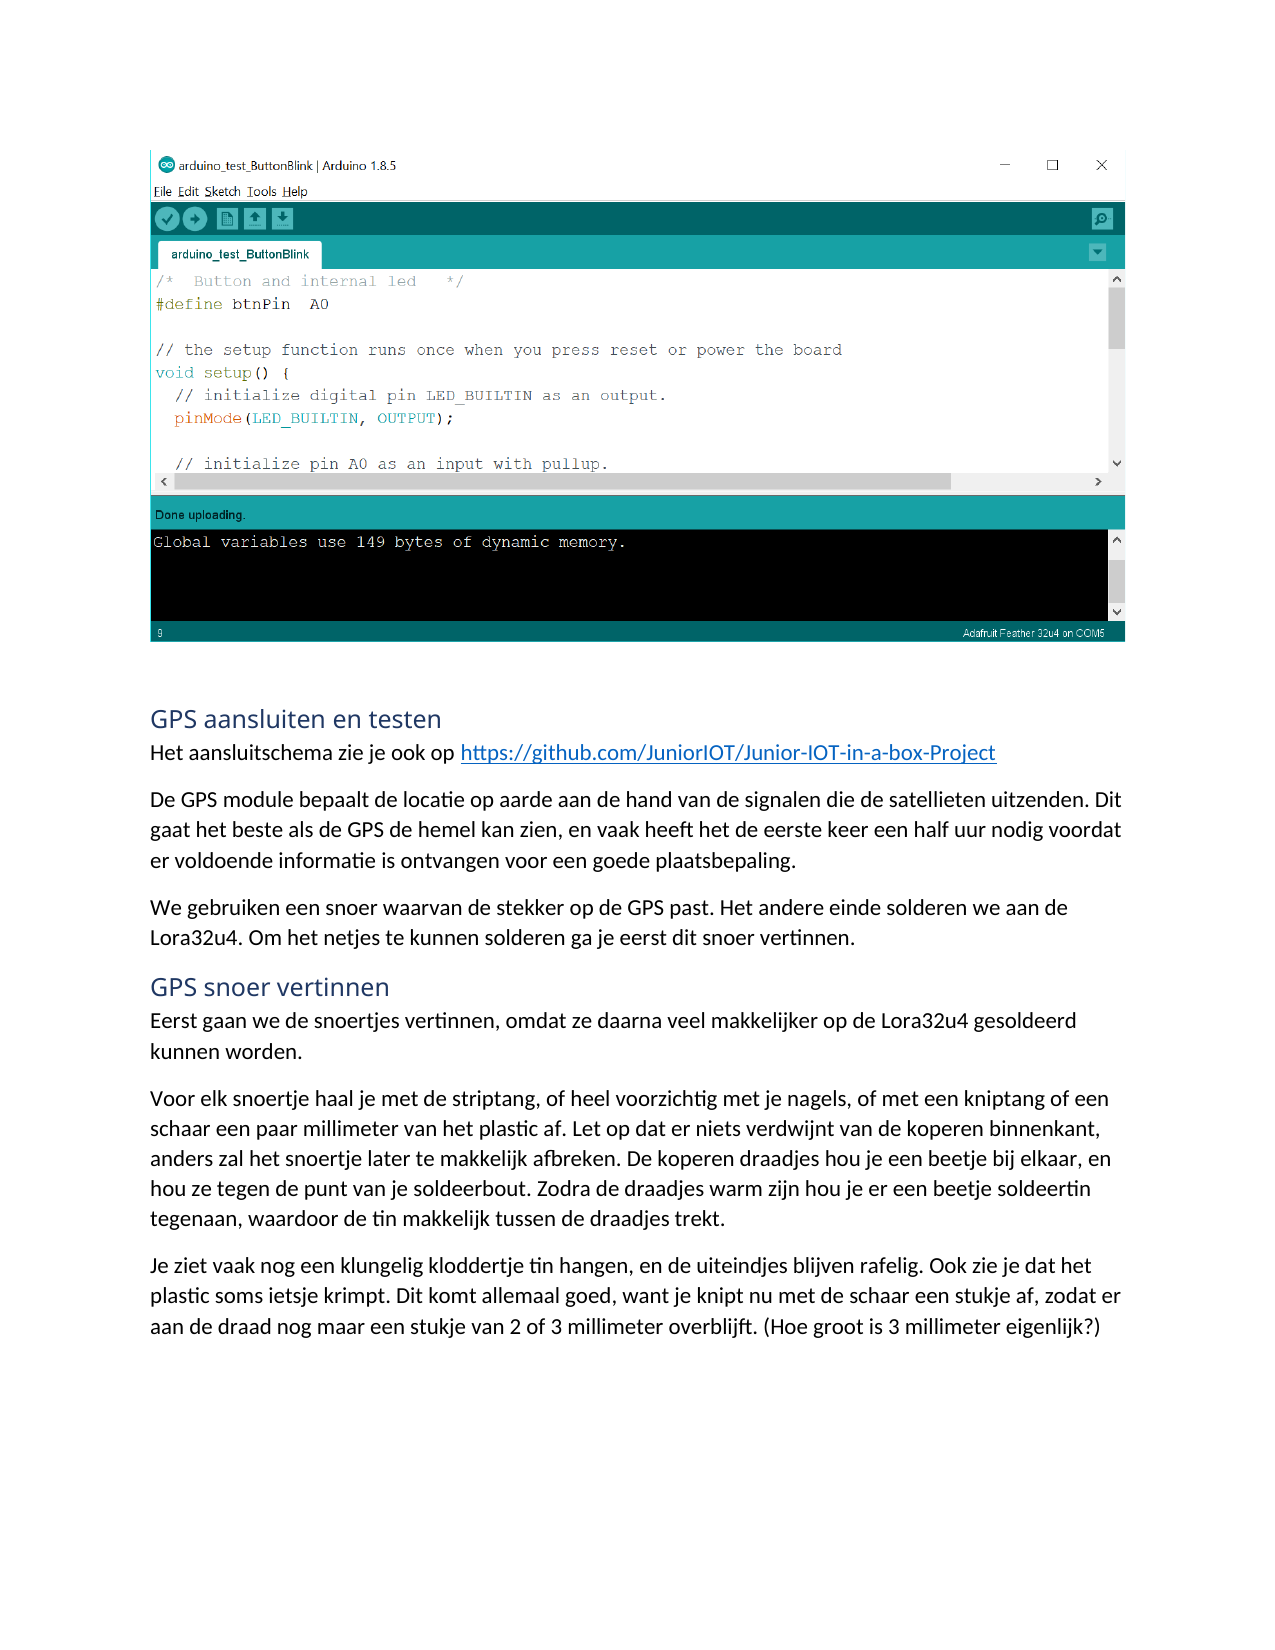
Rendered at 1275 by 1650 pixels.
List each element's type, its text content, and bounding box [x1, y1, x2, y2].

subtitle GPS aansluiten en testen [150, 702, 1125, 736]
text We gebruiken een snoer waarvan de stekker op de GPS past. Het andere einde solderen we aan de Lora32u4. Om het netjes te kunnen solderen ga je eerst dit snoer vertinnen. [150, 893, 1125, 951]
text Eerst gaan we de snoertjes vertinnen, omdat ze daarna veel makkelijker op de Lora32u4 gesoldeerd kunnen worden. [150, 1007, 1125, 1065]
text Je ziet vaak nog een klungelig kloddertje tin hangen, en de uiteindjes blijven rafelig. Ook zie je dat het plastic soms ietsje krimpt. Dit komt allemaal goed, want je knipt nu met de schaar een stukje af, zodat er aan de draad nog maar een stukje van 2 of 3 millimeter overblijft. (Hoe groot is 3 millimeter eigenlijk?) [150, 1251, 1125, 1340]
text De GPS module bepaalt de locatie op aarde aan de hand van de signalen die de satellieten uitzenden. Dit gaat het beste als de GPS de hemel kan zien, en vaak heeft het de eerste keer een half uur nodig voordat er voldoende informatie is ontvangen voor een goede plaatsbepaling. [150, 785, 1125, 874]
subtitle GPS snoer vertinnen [150, 970, 1125, 1004]
text Het aansluitschema zie je ook op https://github.com/JuniorIOT/Junior-IOT-in-a-box-Project [150, 738, 1125, 767]
picture [150, 150, 1125, 642]
text Voor elk snoertje haal je met de striptang, of heel voorzichtig met je nagels, of met een kniptang of een schaar een paar millimeter van het plastic af. Let op dat er niets verdwijnt van de koperen binnenkant, anders zal het snoertje later te makkelijk afbreken. De koperen draadjes hou je een beetje bij elkaar, en hou ze tegen de punt van je soldeerbout. Zodra de draadjes warm zijn hou je er een beetje soldeertin tegenaan, waardoor de tin makkelijk tussen de draadjes trekt. [150, 1084, 1125, 1232]
